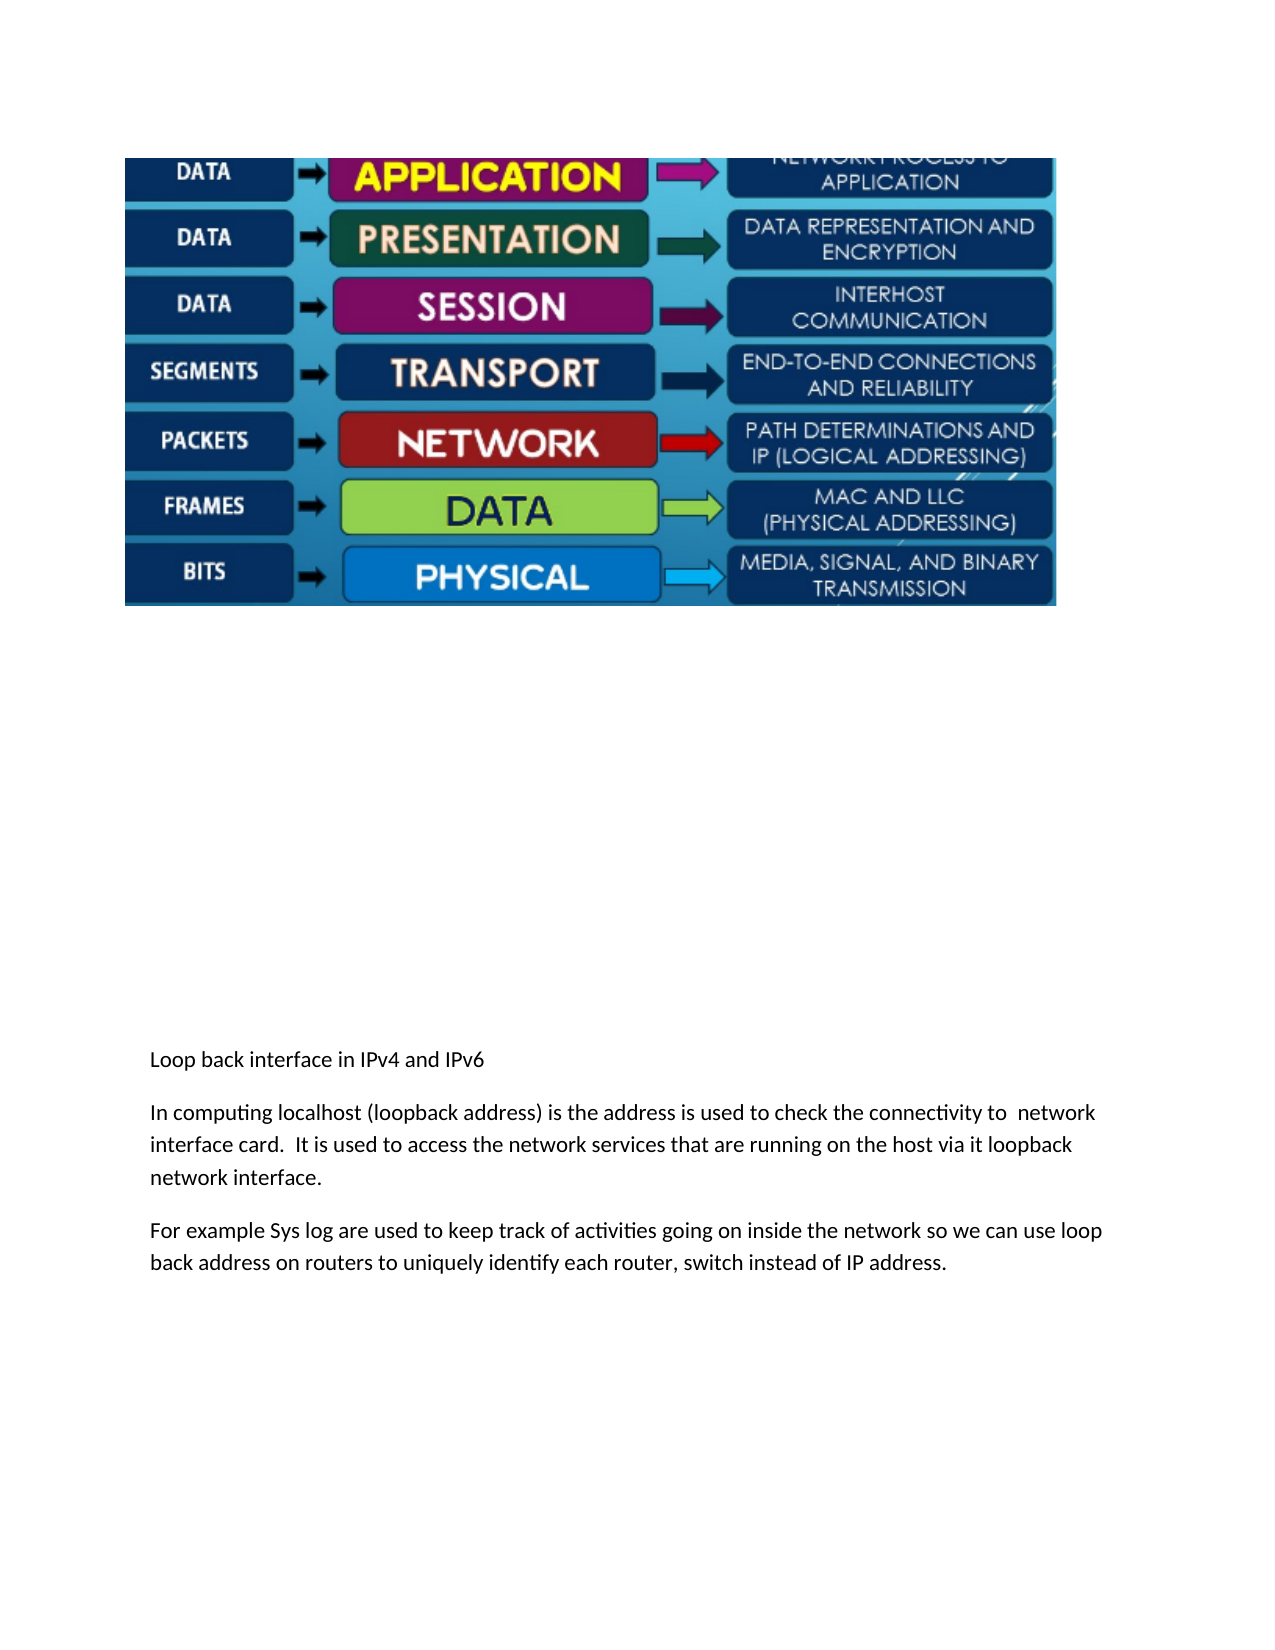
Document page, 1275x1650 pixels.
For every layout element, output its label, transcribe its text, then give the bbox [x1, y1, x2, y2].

picture [125, 158, 1057, 606]
text Loop back interface in IPv4 and IPv6 [150, 1045, 1125, 1073]
text In computing localhost (loopback address) is the address is used to check the connectivity to network interface card. It is used to access the network services that are running on the host via it loopback network interface. [150, 1098, 1125, 1191]
text For example Sys log are used to keep track of activities going on inside the network so we can use loop back address on routers to uniquely identify each router, switch instead of IP address. [150, 1216, 1125, 1276]
